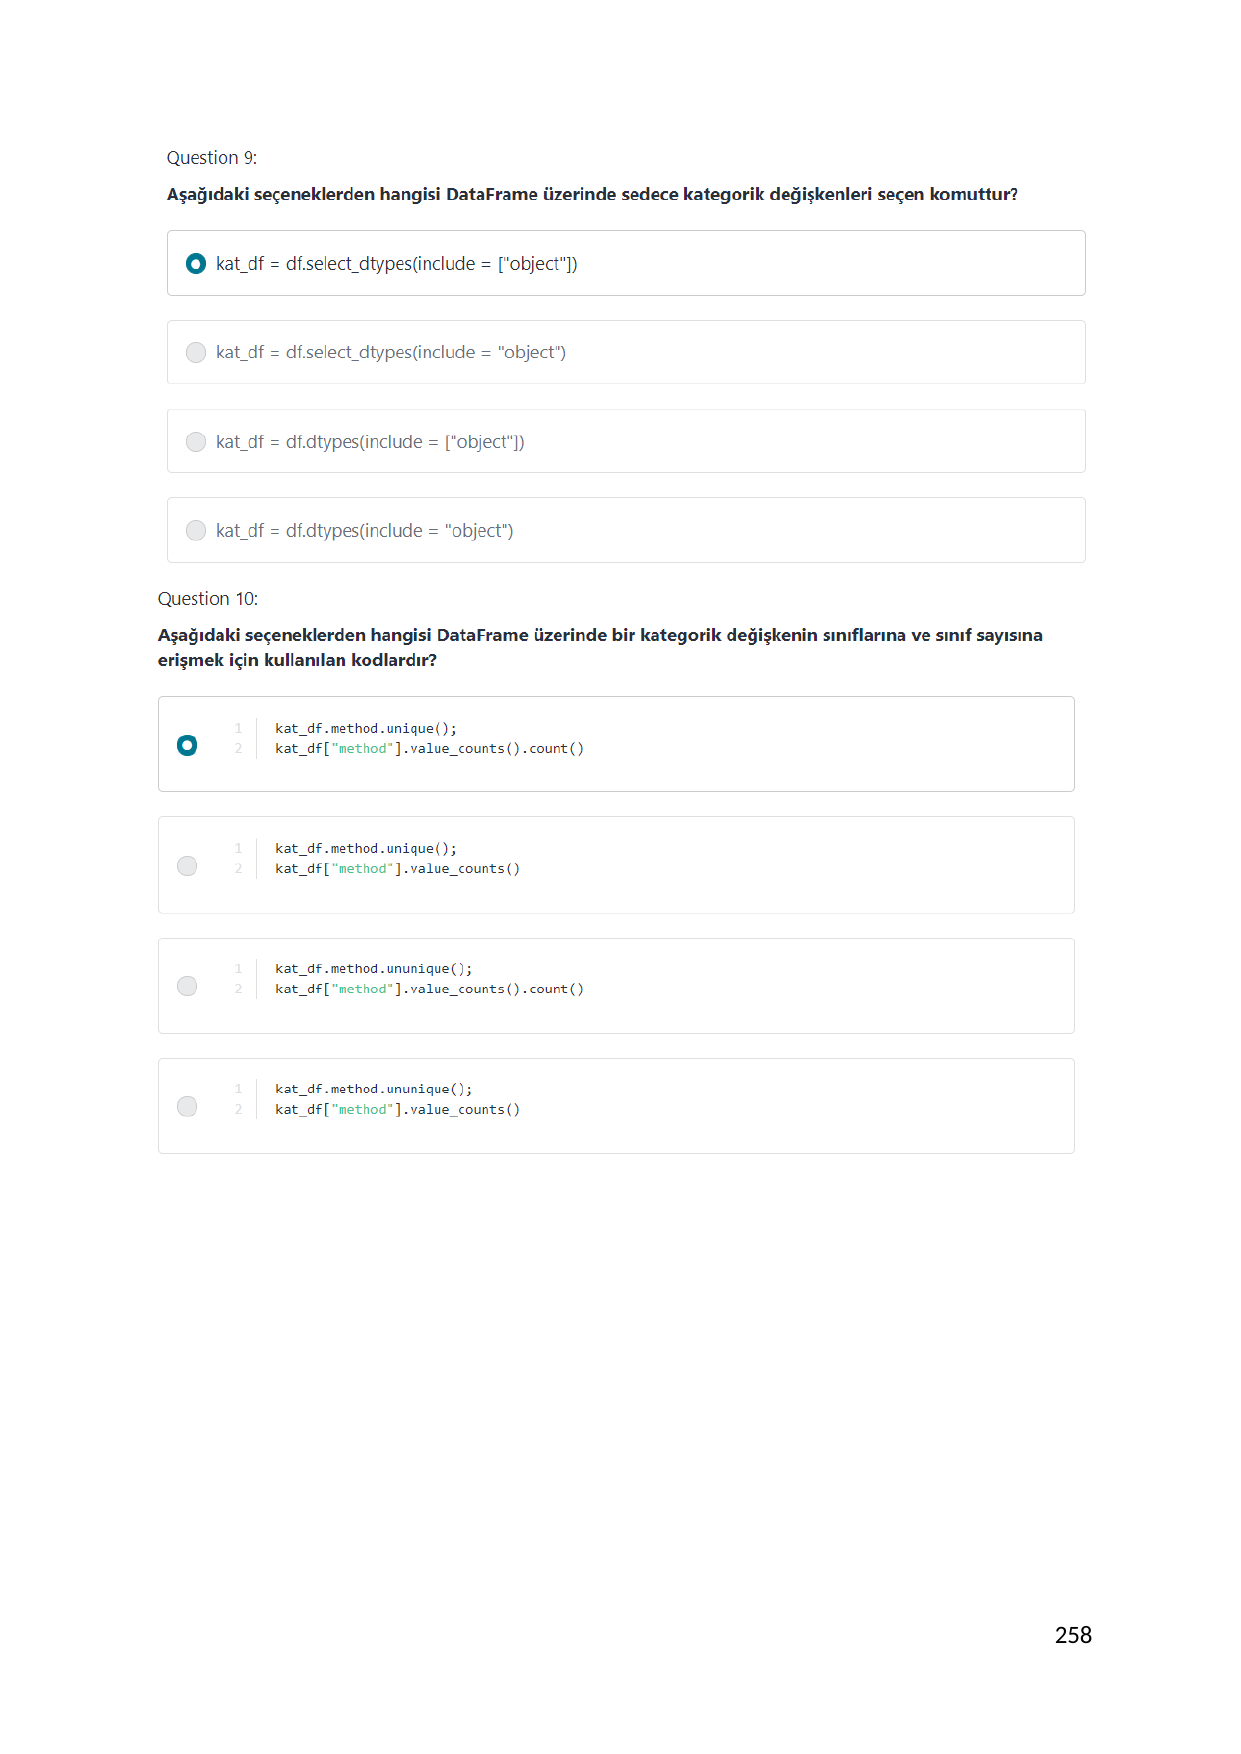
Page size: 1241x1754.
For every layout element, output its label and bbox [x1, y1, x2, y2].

picture [147, 147, 1093, 567]
picture [147, 585, 1093, 1167]
